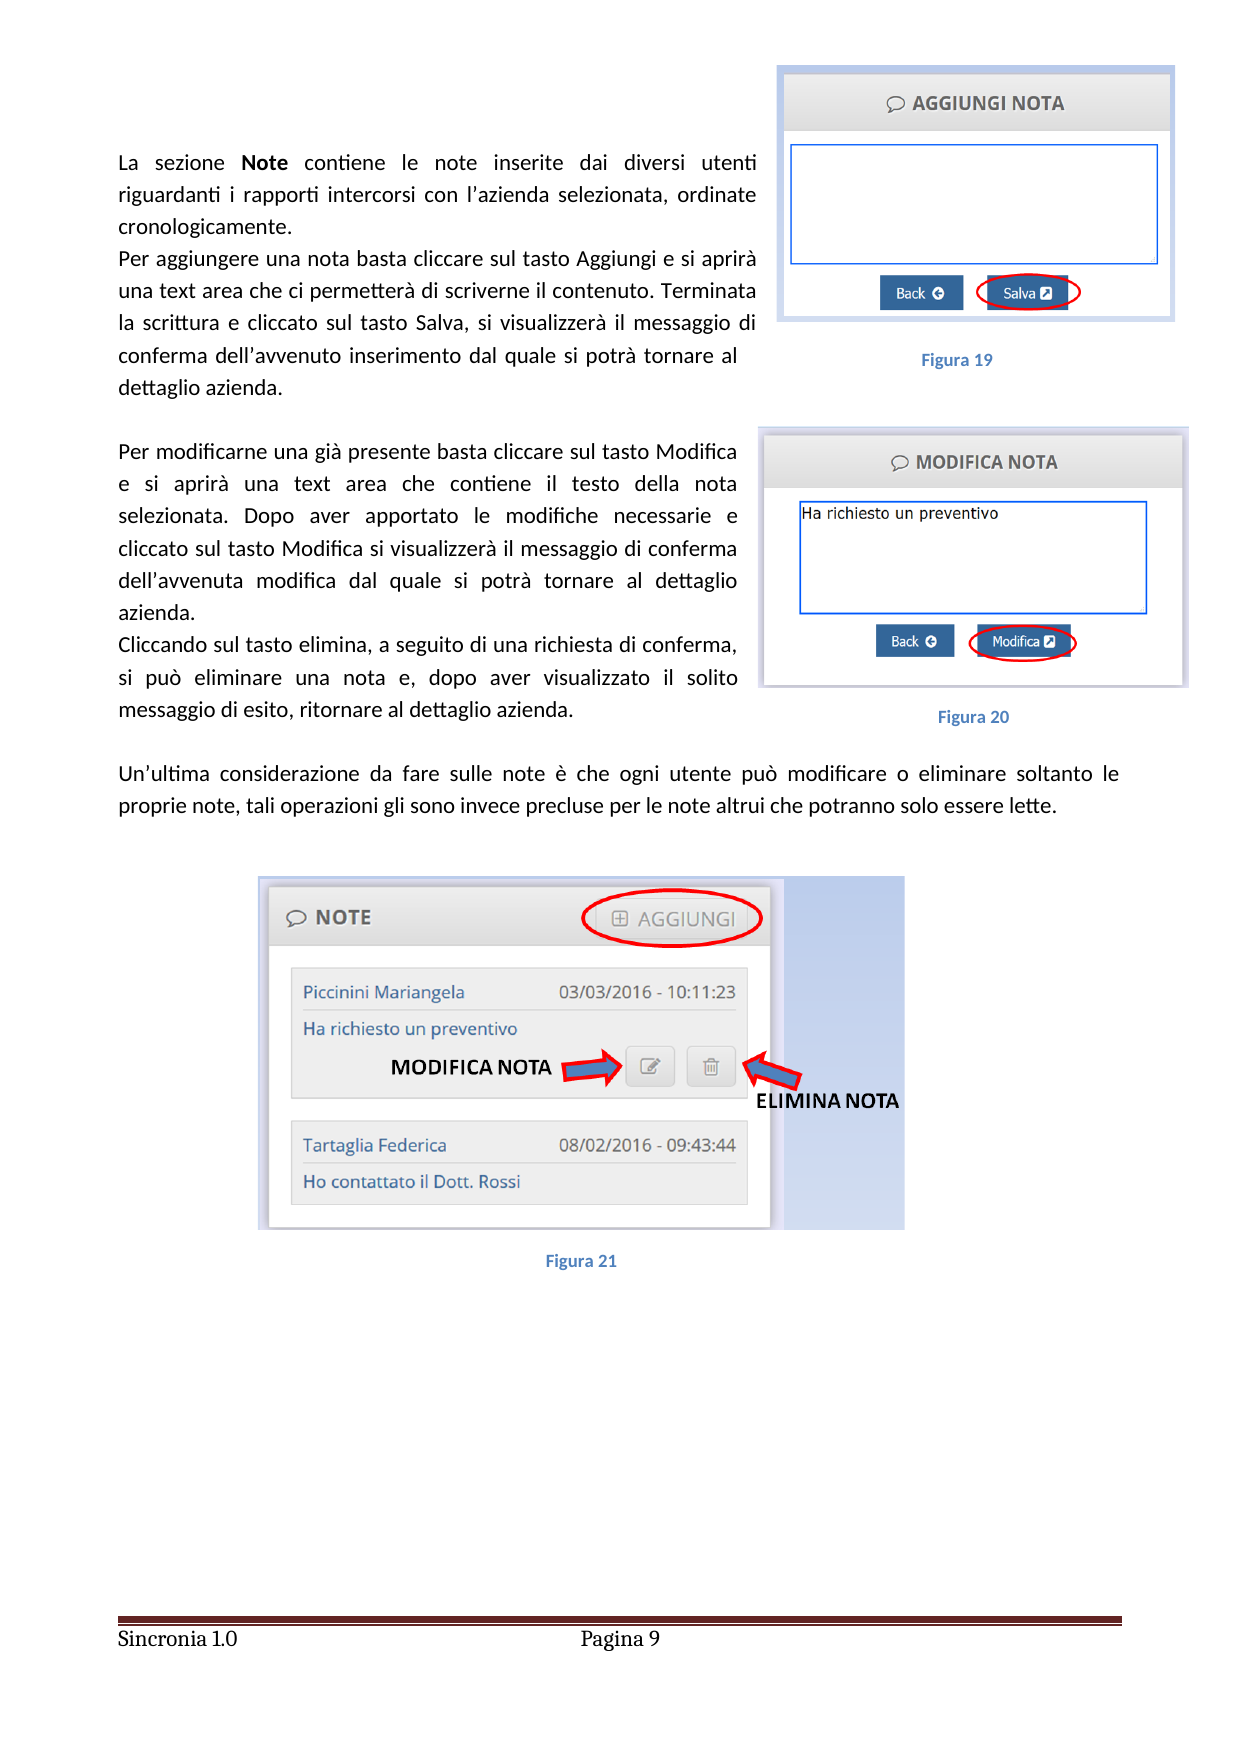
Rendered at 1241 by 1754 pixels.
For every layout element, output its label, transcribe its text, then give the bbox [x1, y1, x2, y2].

picture [757, 426, 1189, 688]
picture [257, 876, 905, 1230]
list La sezione Note contiene le note inserite dai diversi utenti riguardanti i rapporti intercorsi con l’azienda selezionata, ordinate cronologicamente. [118, 148, 776, 240]
list Per aggiungere una nota basta cliccare sul tasto Aggiungi e si aprirà una text area che ci permetterà di scriverne il contenuto. Terminata la scrittura e cliccato sul tasto Salva, si visualizzerà il messaggio di conferma dell’avvenuto inserimento dal quale si potrà tornare al dettaglio azienda. [118, 244, 1122, 401]
list Cliccando sul tasto elimina, a seguito di una richiesta di conferma, si può eliminare una nota e, dopo aver visualizzato il solito messaggio di esito, ritornare al dettaglio azienda. [118, 630, 1122, 723]
picture [776, 65, 1175, 322]
list Un’ultima considerazione da fare sulle note è che ogni utente può modificare o eliminare soltanto le proprie note, tali operazioni gli sono invece precluse per le note altrui che potranno solo essere lette. [118, 759, 1122, 819]
list Per modificarne una già presente basta cliccare sul tasto Modifica e si aprirà una text area che contiene il testo della nota selezionata. Dopo aver apportato le modifiche necessarie e cliccato sul tasto Modifica si visualizzerà il messaggio di conferma dell’avvenuta modifica dal quale si potrà tornare al dettaglio azienda. [118, 437, 757, 626]
